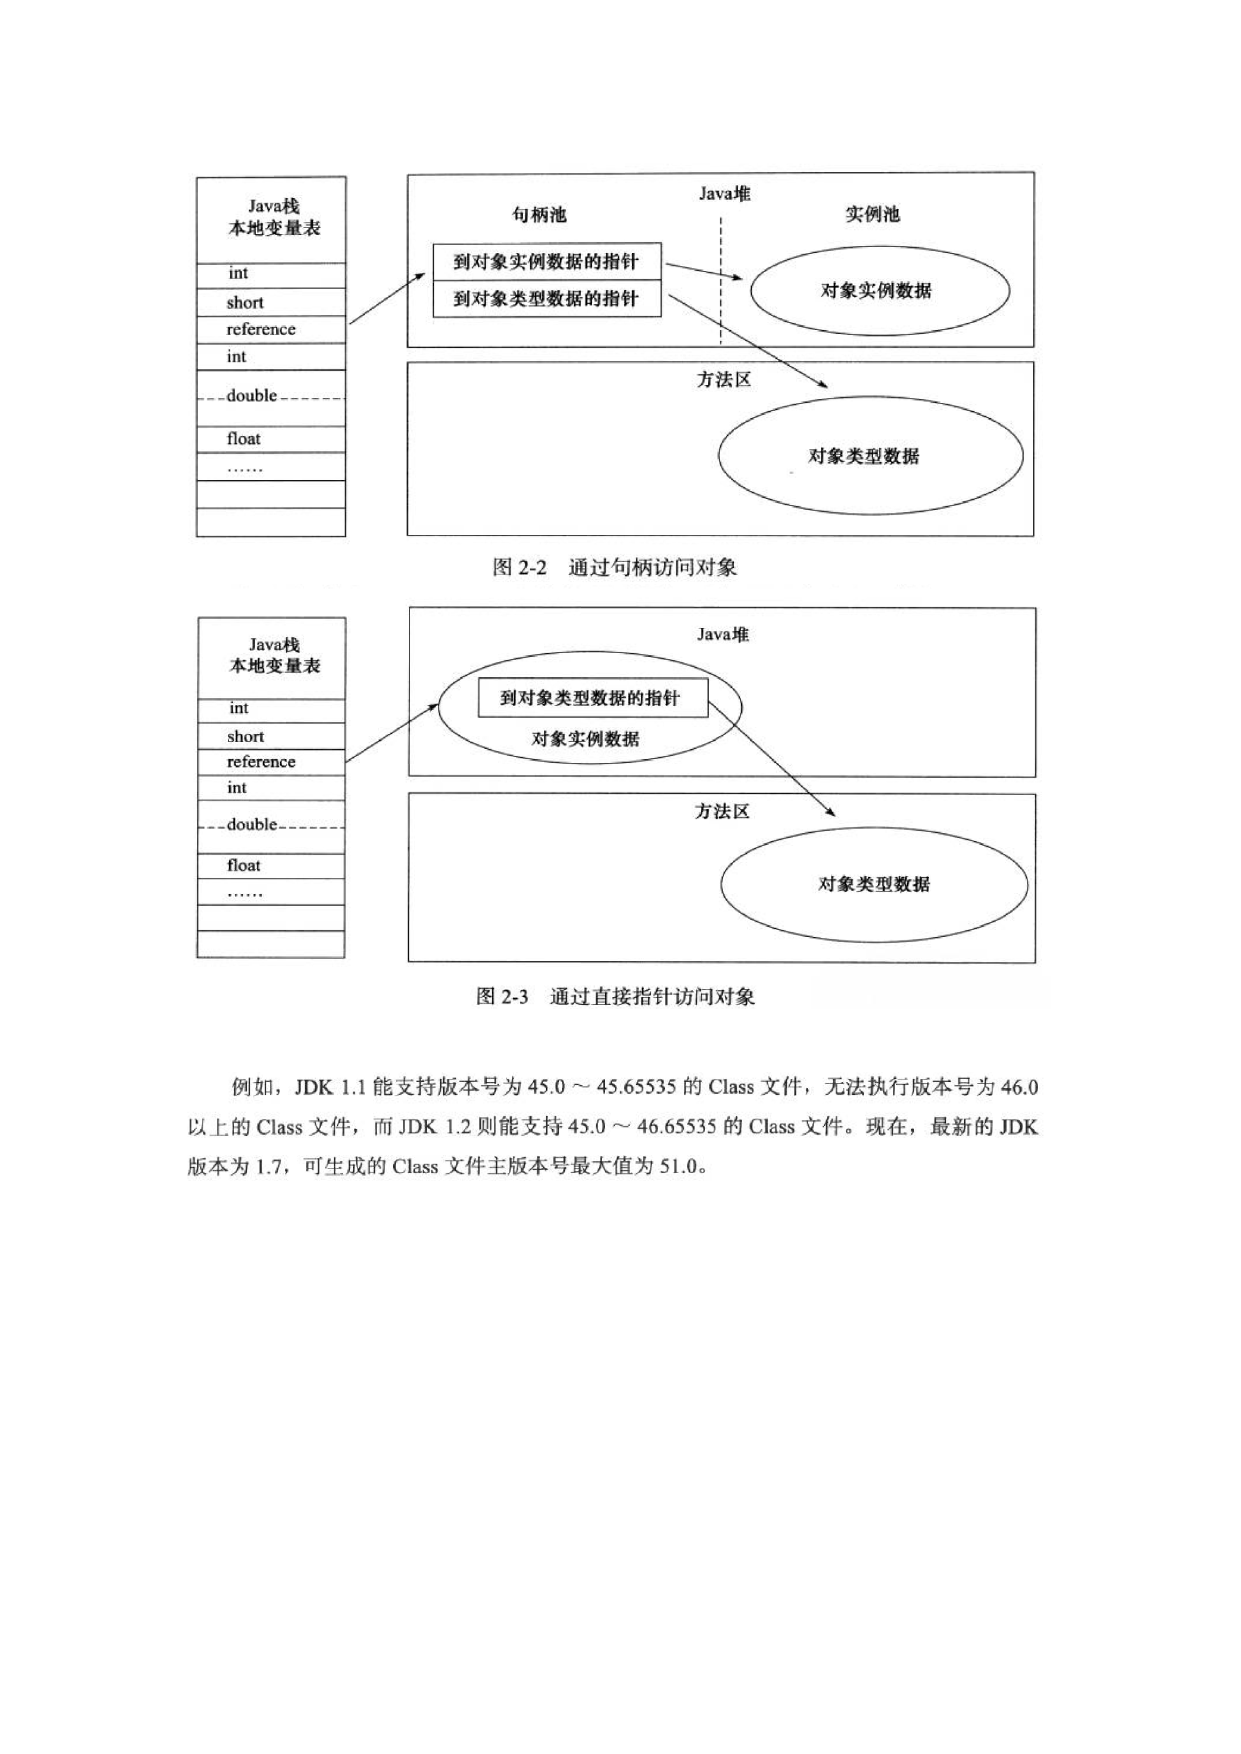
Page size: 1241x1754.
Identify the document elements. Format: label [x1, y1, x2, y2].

picture [187, 162, 1052, 1009]
picture [187, 1072, 1053, 1181]
